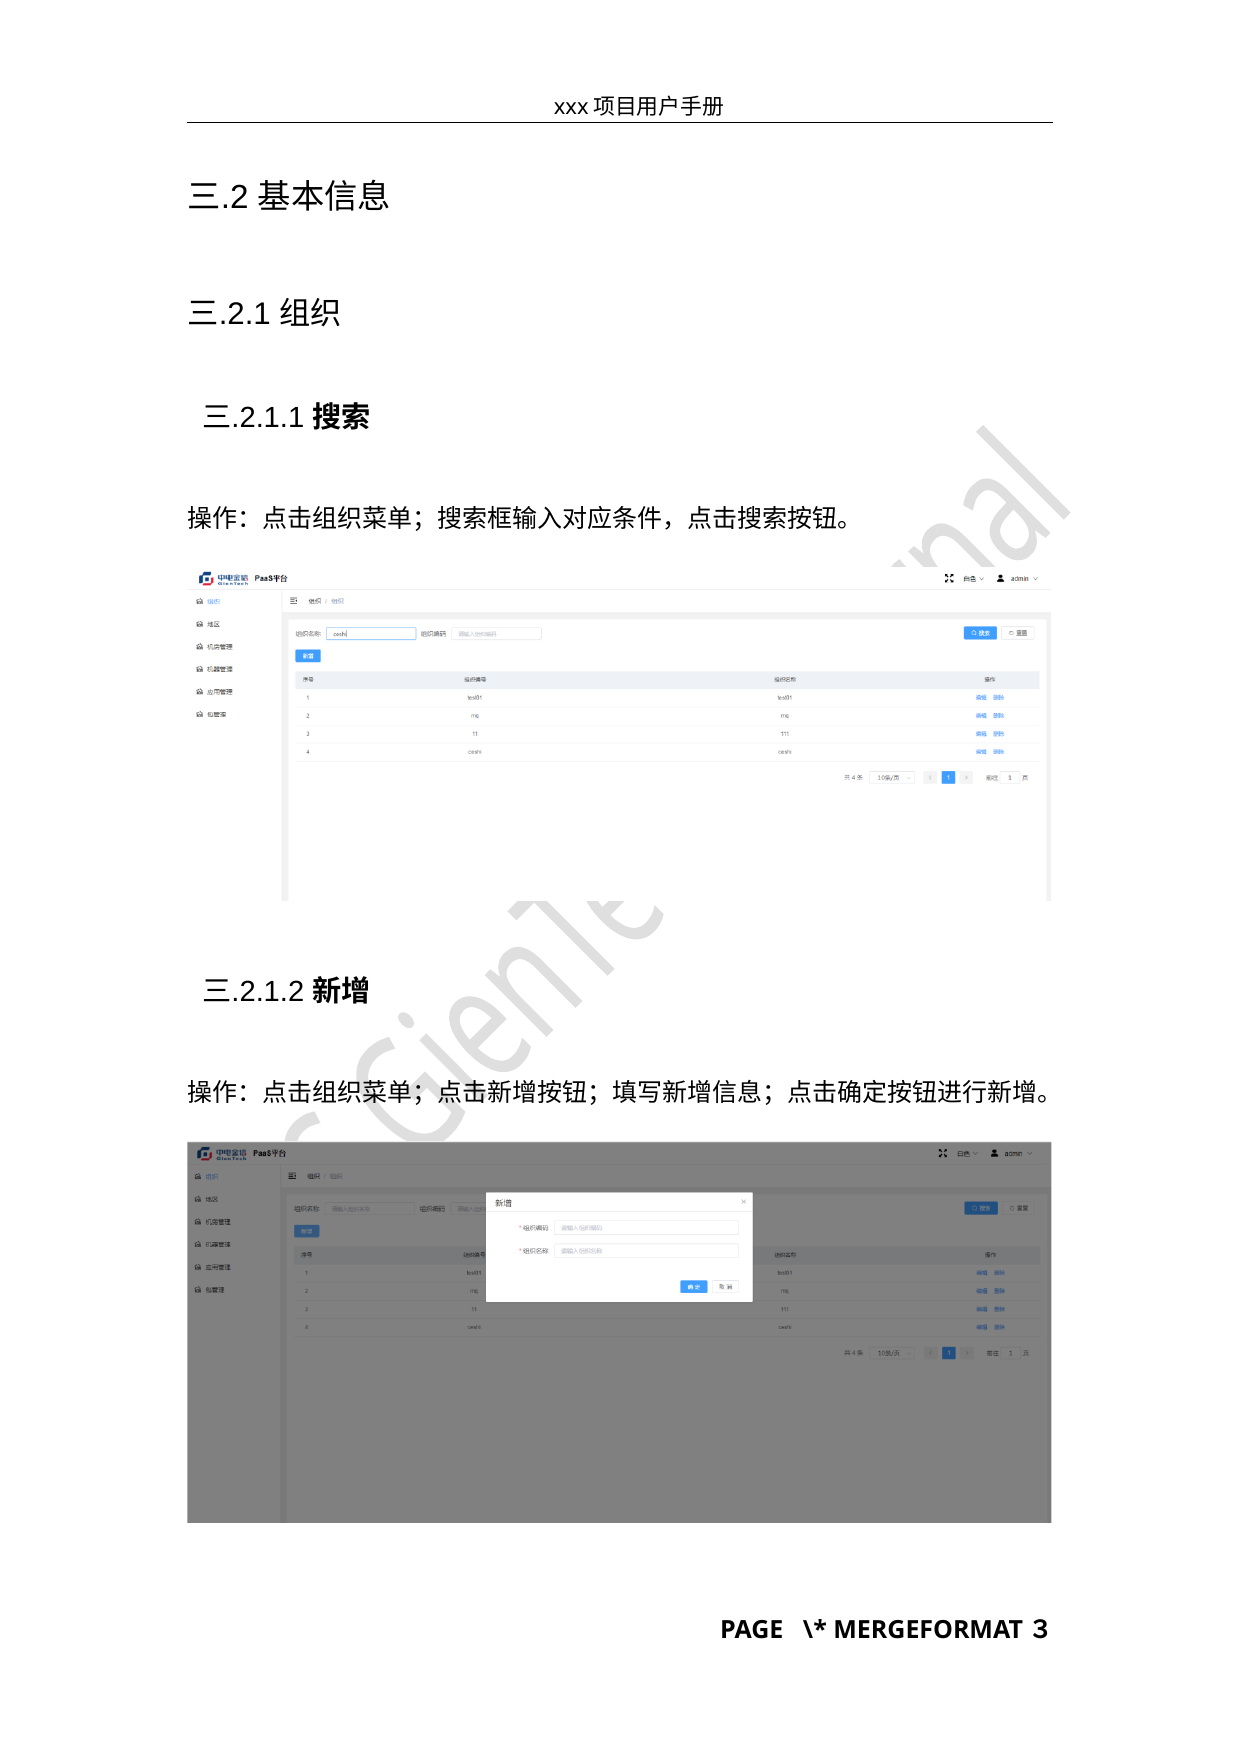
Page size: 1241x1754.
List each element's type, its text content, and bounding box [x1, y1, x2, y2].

subtitle 组织 [187, 278, 1053, 343]
subtitle 新增 [202, 956, 1053, 1021]
subtitle 搜索 [202, 382, 1053, 447]
picture [187, 567, 1052, 901]
text 操作：点击组织菜单；搜索框输入对应条件，点击搜索按钮。 [187, 484, 1053, 549]
text 操作：点击组织菜单；点击新增按钮；填写新增信息；点击确定按钮进行新增。 [187, 1058, 1053, 1123]
subtitle 基本信息 [187, 162, 1053, 227]
picture [187, 1141, 1052, 1523]
